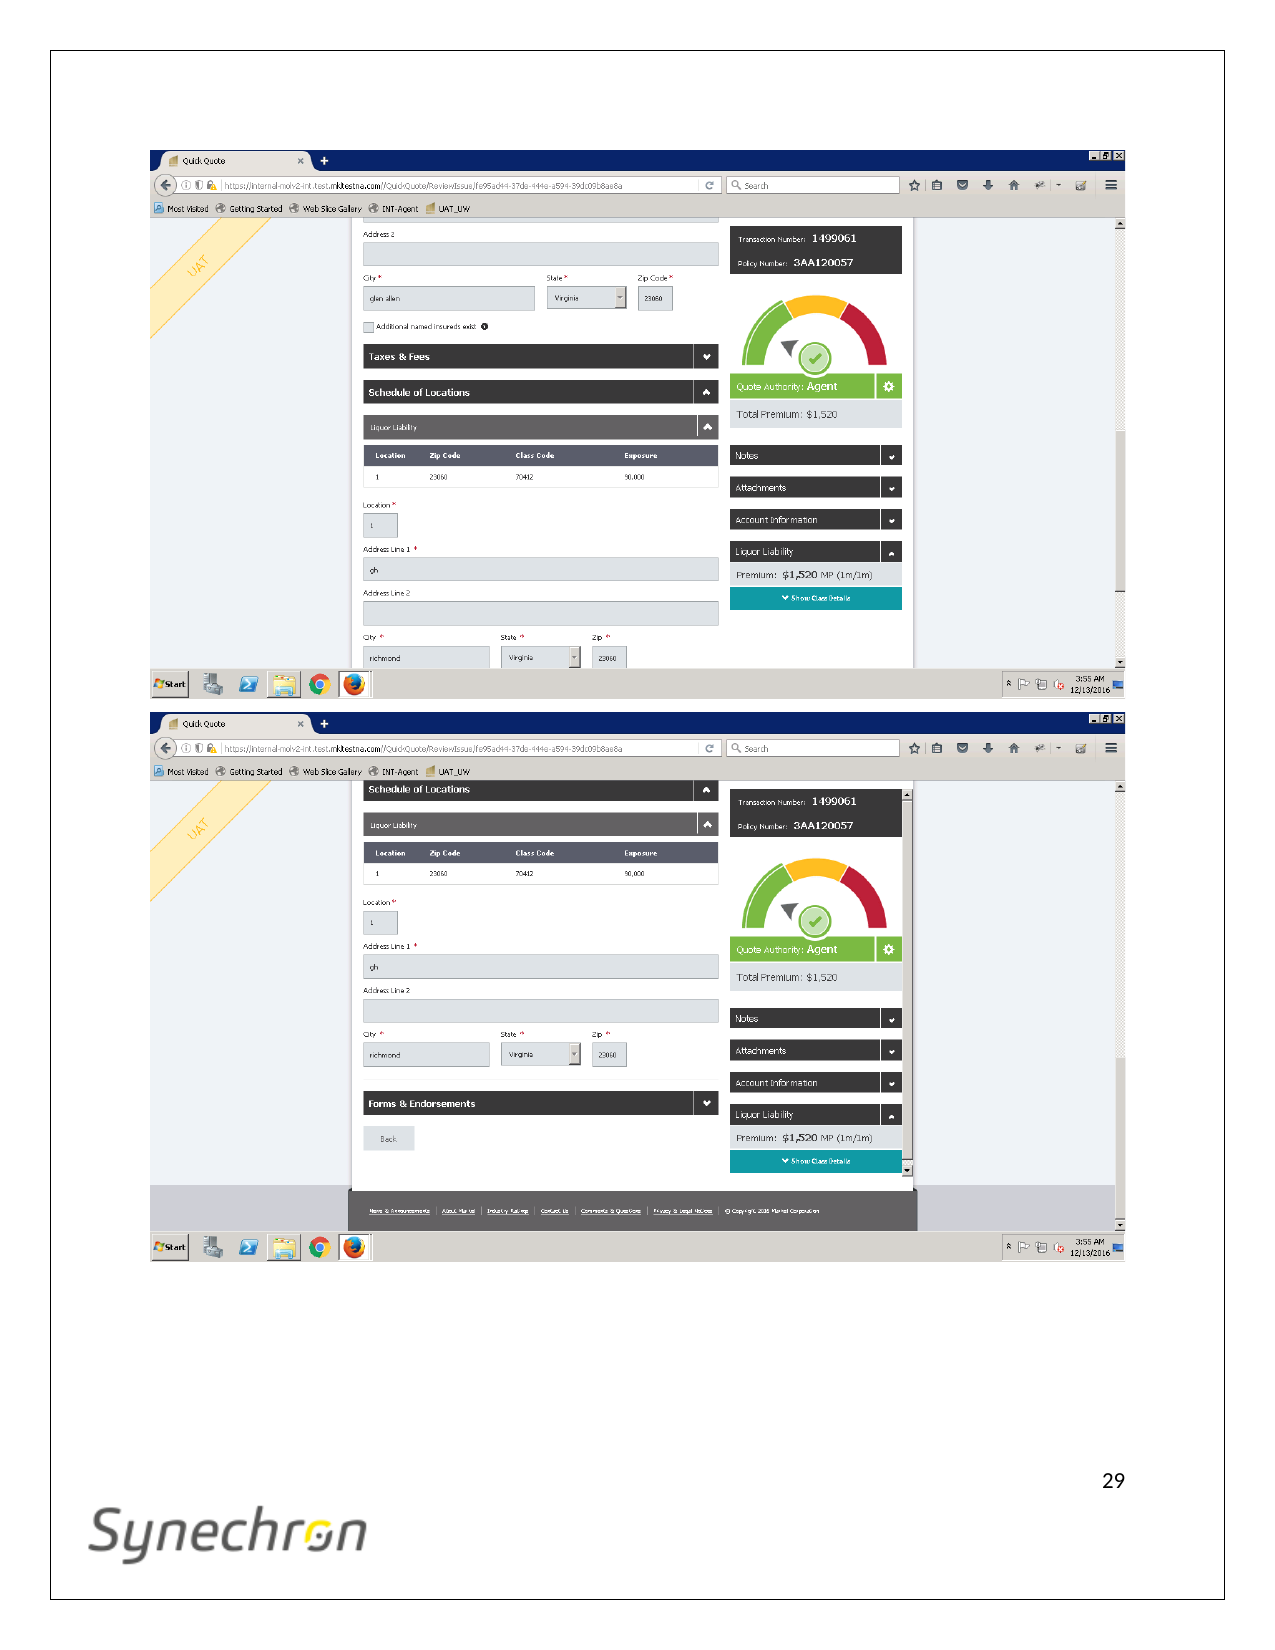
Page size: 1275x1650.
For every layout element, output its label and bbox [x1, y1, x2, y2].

picture [150, 150, 1125, 699]
picture [150, 712, 1125, 1262]
picture [64, 1494, 384, 1575]
